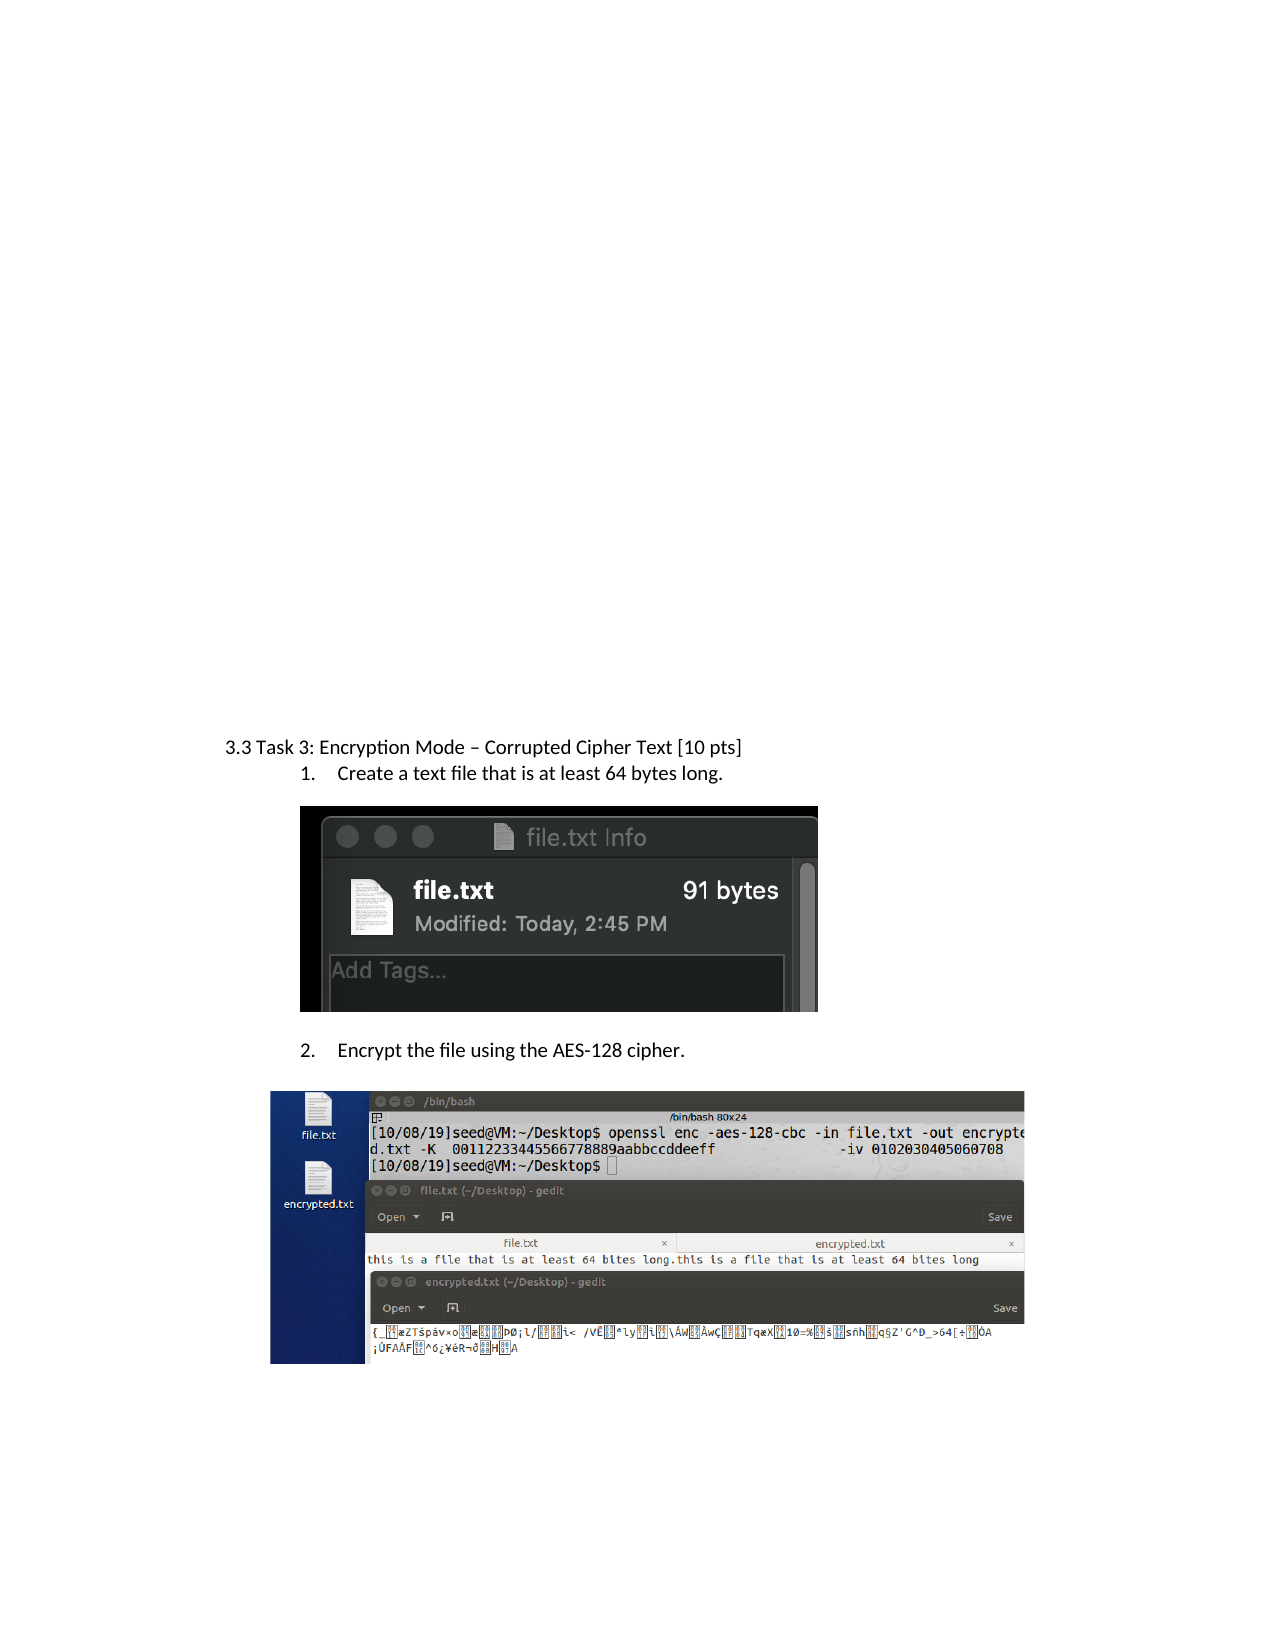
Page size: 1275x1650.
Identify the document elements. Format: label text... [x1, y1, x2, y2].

picture [270, 1091, 1025, 1364]
text 3.3 Task 3: Encryption Mode – Corrupted Cipher Text [10 pts] [150, 734, 1125, 760]
list Create a text file that is at least 64 bytes long. [300, 760, 1125, 785]
list Encrypt the file using the AES-128 cipher. [300, 1037, 1125, 1062]
picture [300, 806, 818, 1012]
